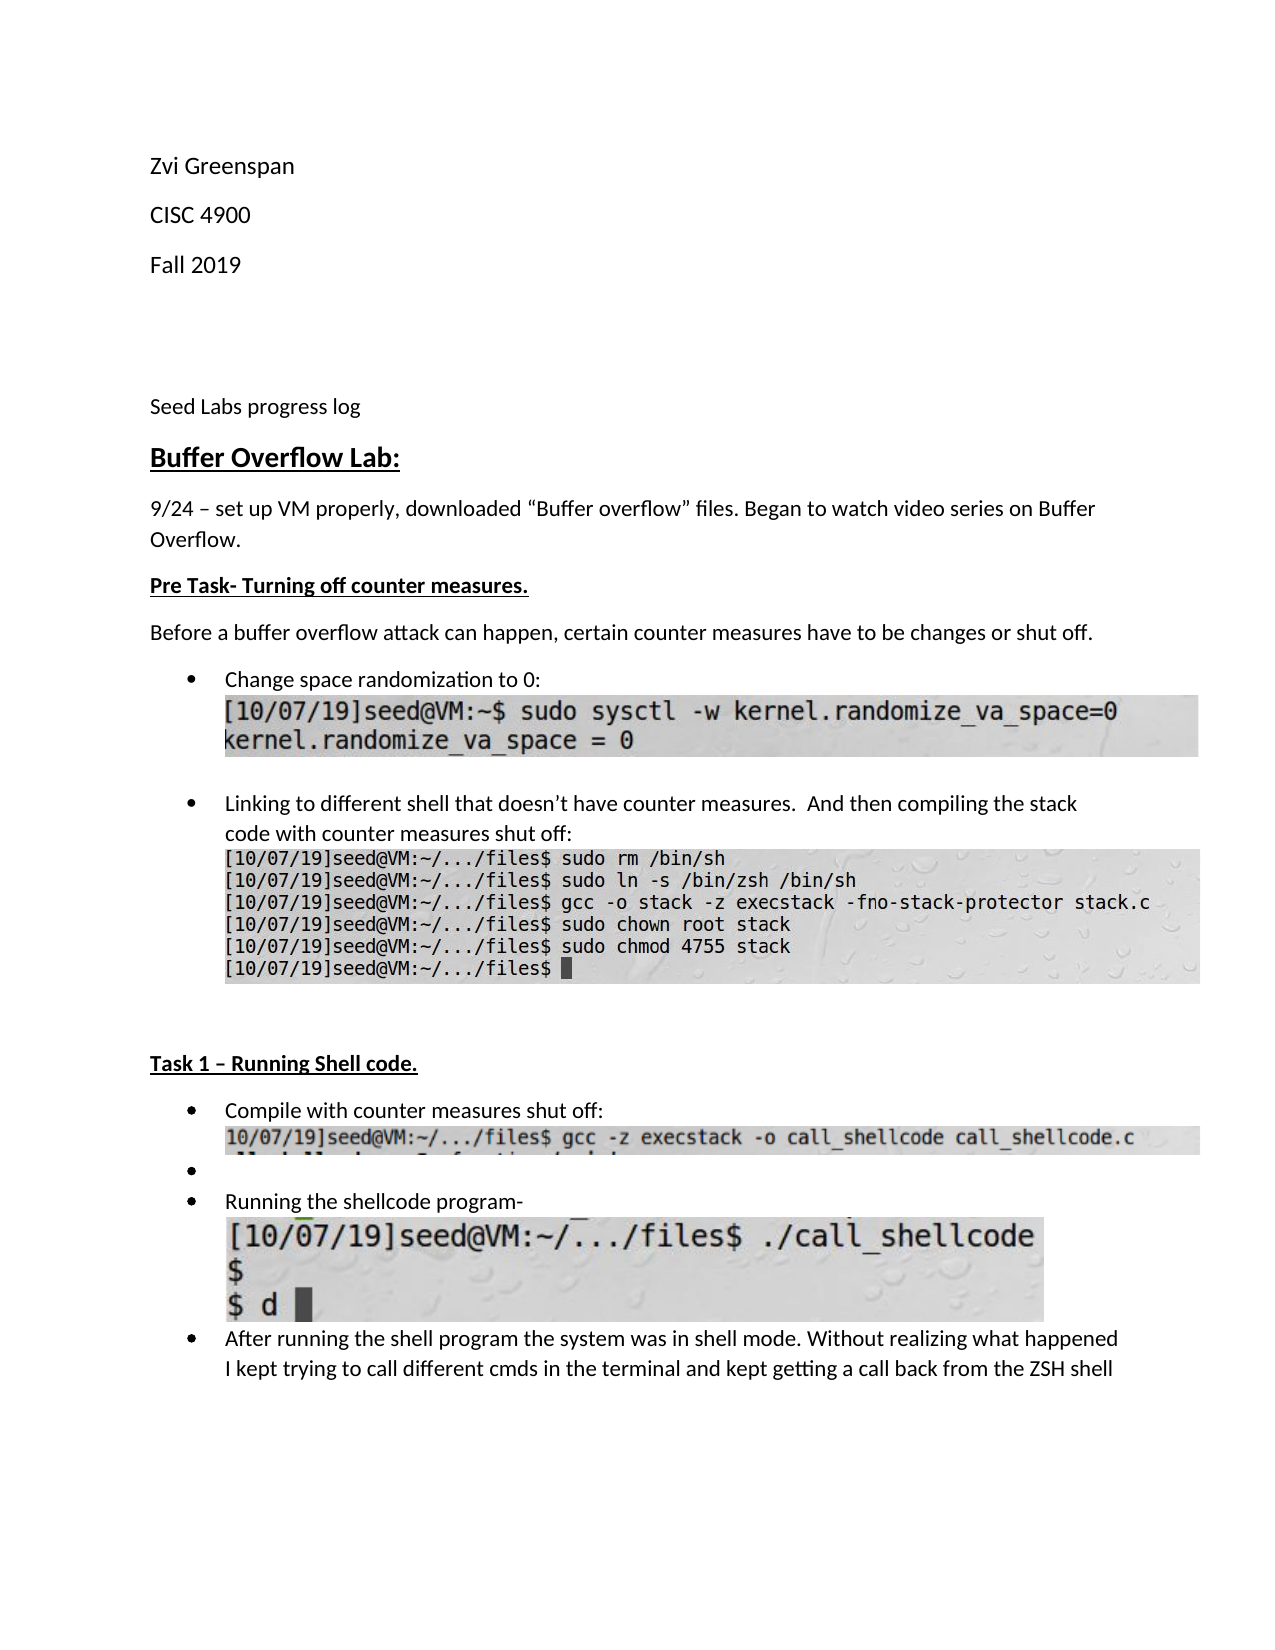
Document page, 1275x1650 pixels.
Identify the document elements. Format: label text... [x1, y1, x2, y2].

text Before a buffer overflow attack can happen, certain counter measures have to be changes or shut off. [150, 618, 1125, 646]
text Seed Labs progress log [150, 392, 1125, 421]
text Task 1 – Running Shell code. [150, 1049, 1125, 1077]
text Fall 2019 [150, 249, 1125, 280]
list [187, 1324, 1125, 1382]
text Zvi Greenspan [150, 150, 1125, 181]
picture [225, 1217, 1044, 1322]
text CISC 4900 [150, 199, 1125, 230]
list Linking to different shell that doesn’t have counter measures. And then compiling the stack code with counter measures shut off: [187, 789, 1125, 847]
picture [225, 695, 1199, 757]
text Pre Task- Turning off counter measures. [150, 572, 1125, 599]
picture [225, 849, 1200, 984]
text Buffer Overflow Lab: [150, 439, 1125, 475]
list Change space randomization to 0: [187, 665, 1125, 693]
text 9/24 – set up VM properly, downloaded “Buffer overflow” files. Began to watch video series on Buffer Overflow. [150, 494, 1125, 553]
picture [225, 1126, 1200, 1155]
